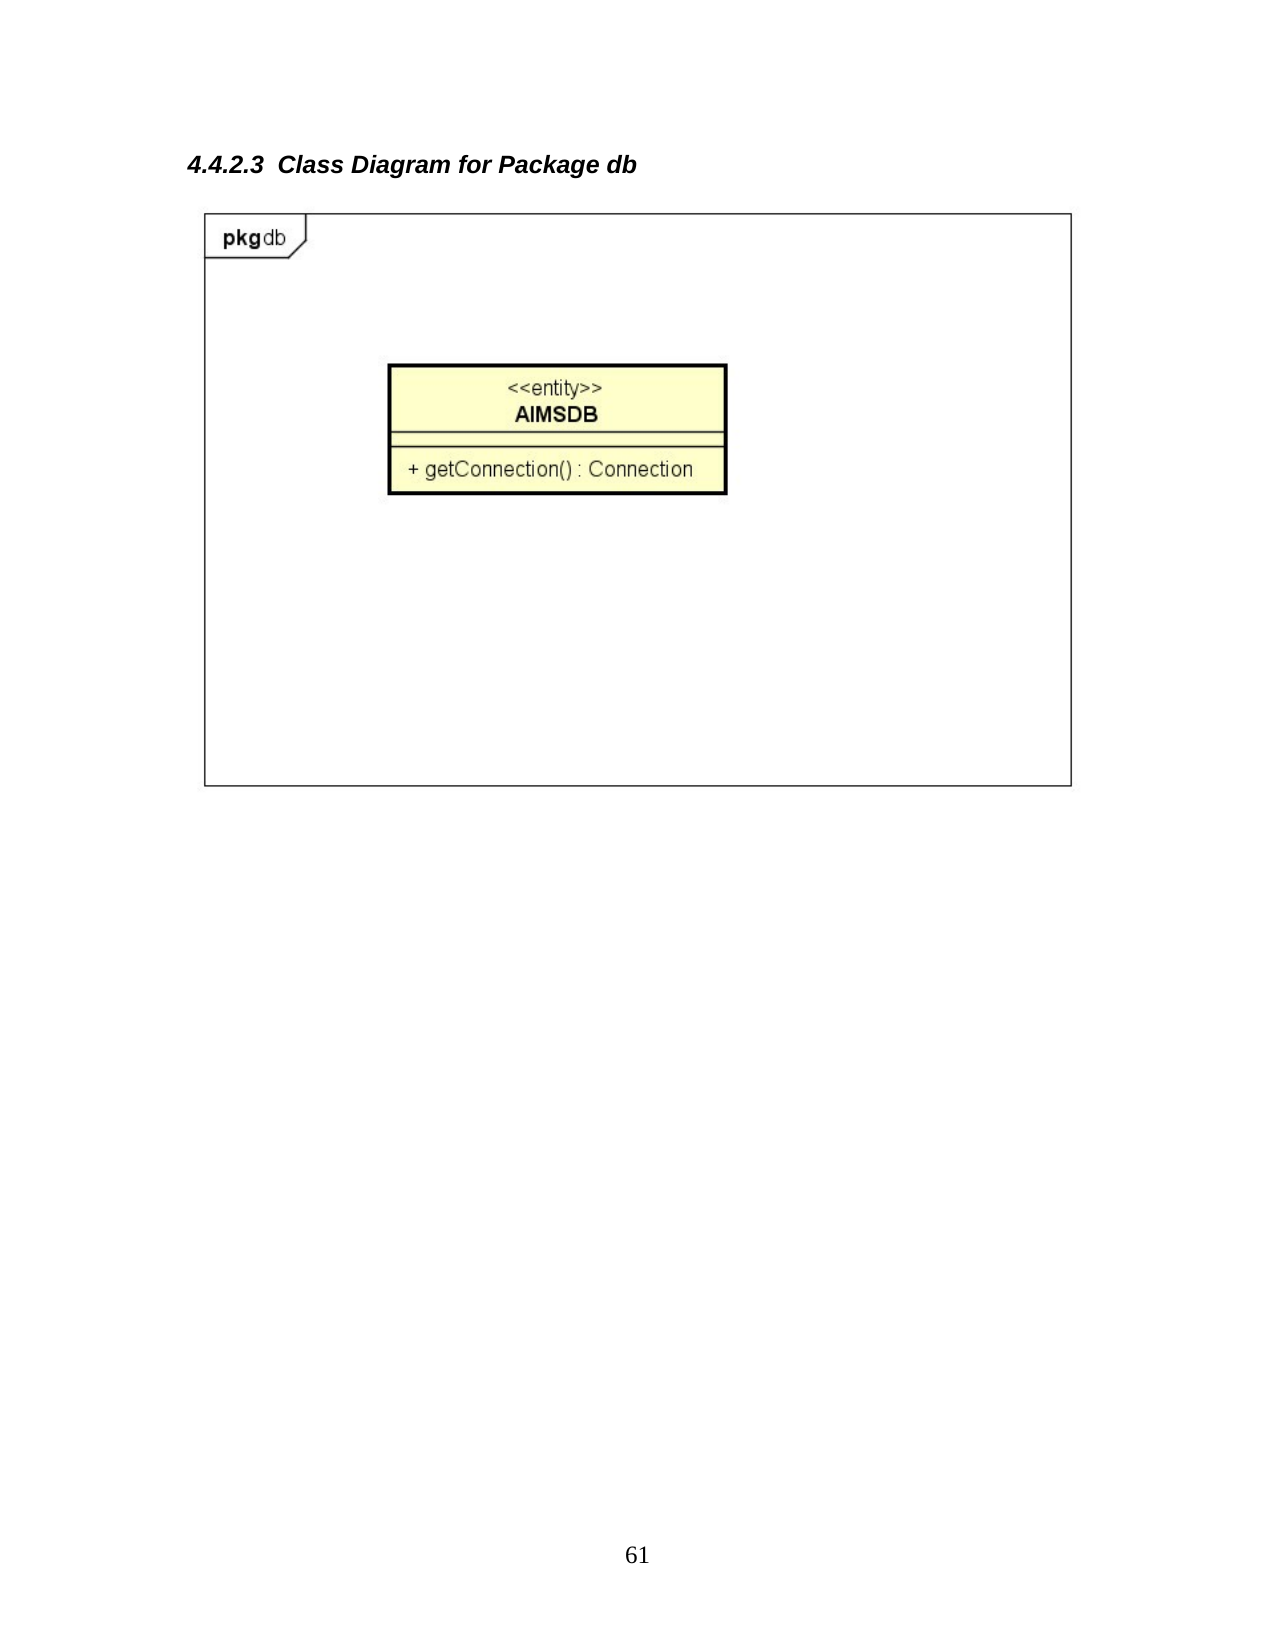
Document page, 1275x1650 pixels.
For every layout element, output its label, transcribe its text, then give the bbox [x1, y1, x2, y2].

picture [187, 197, 1088, 804]
subtitle Class Diagram for Package db [187, 150, 1087, 179]
